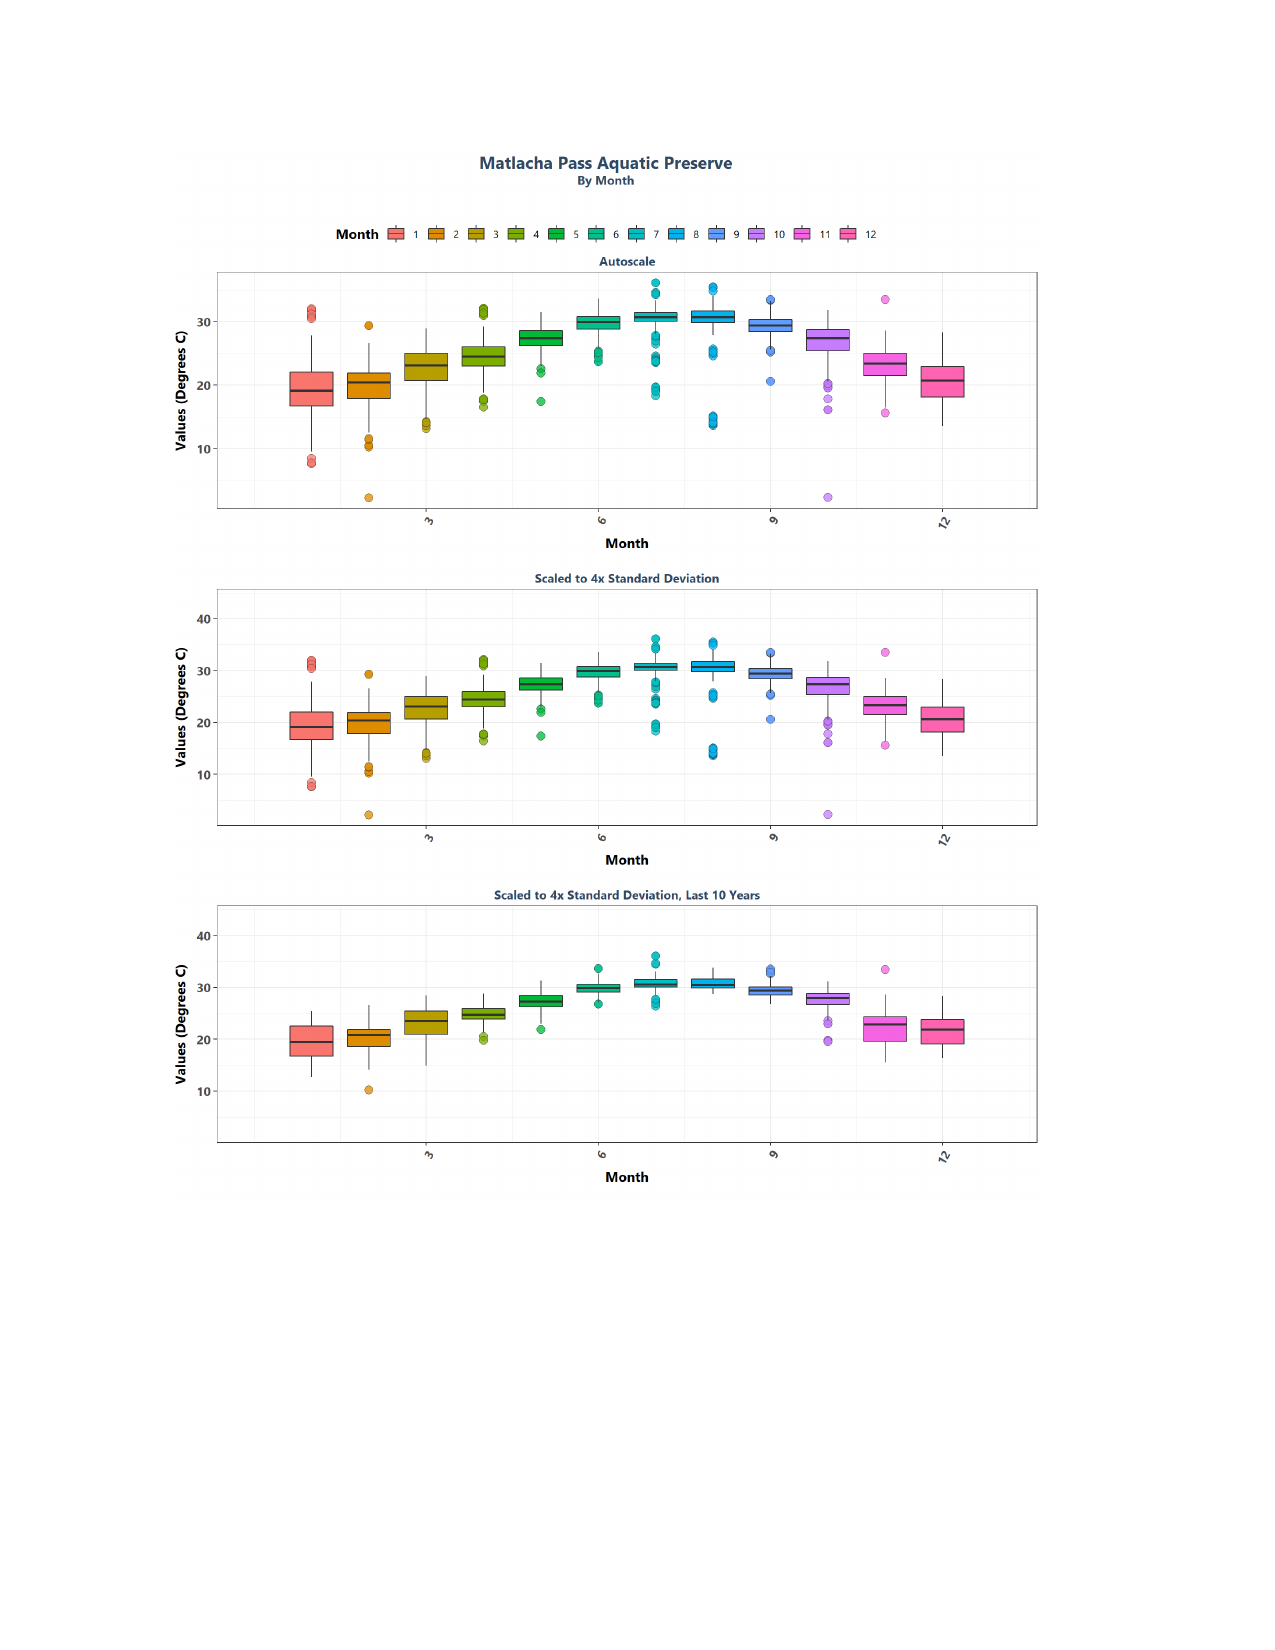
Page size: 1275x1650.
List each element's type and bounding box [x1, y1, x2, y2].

picture [168, 150, 1044, 1200]
